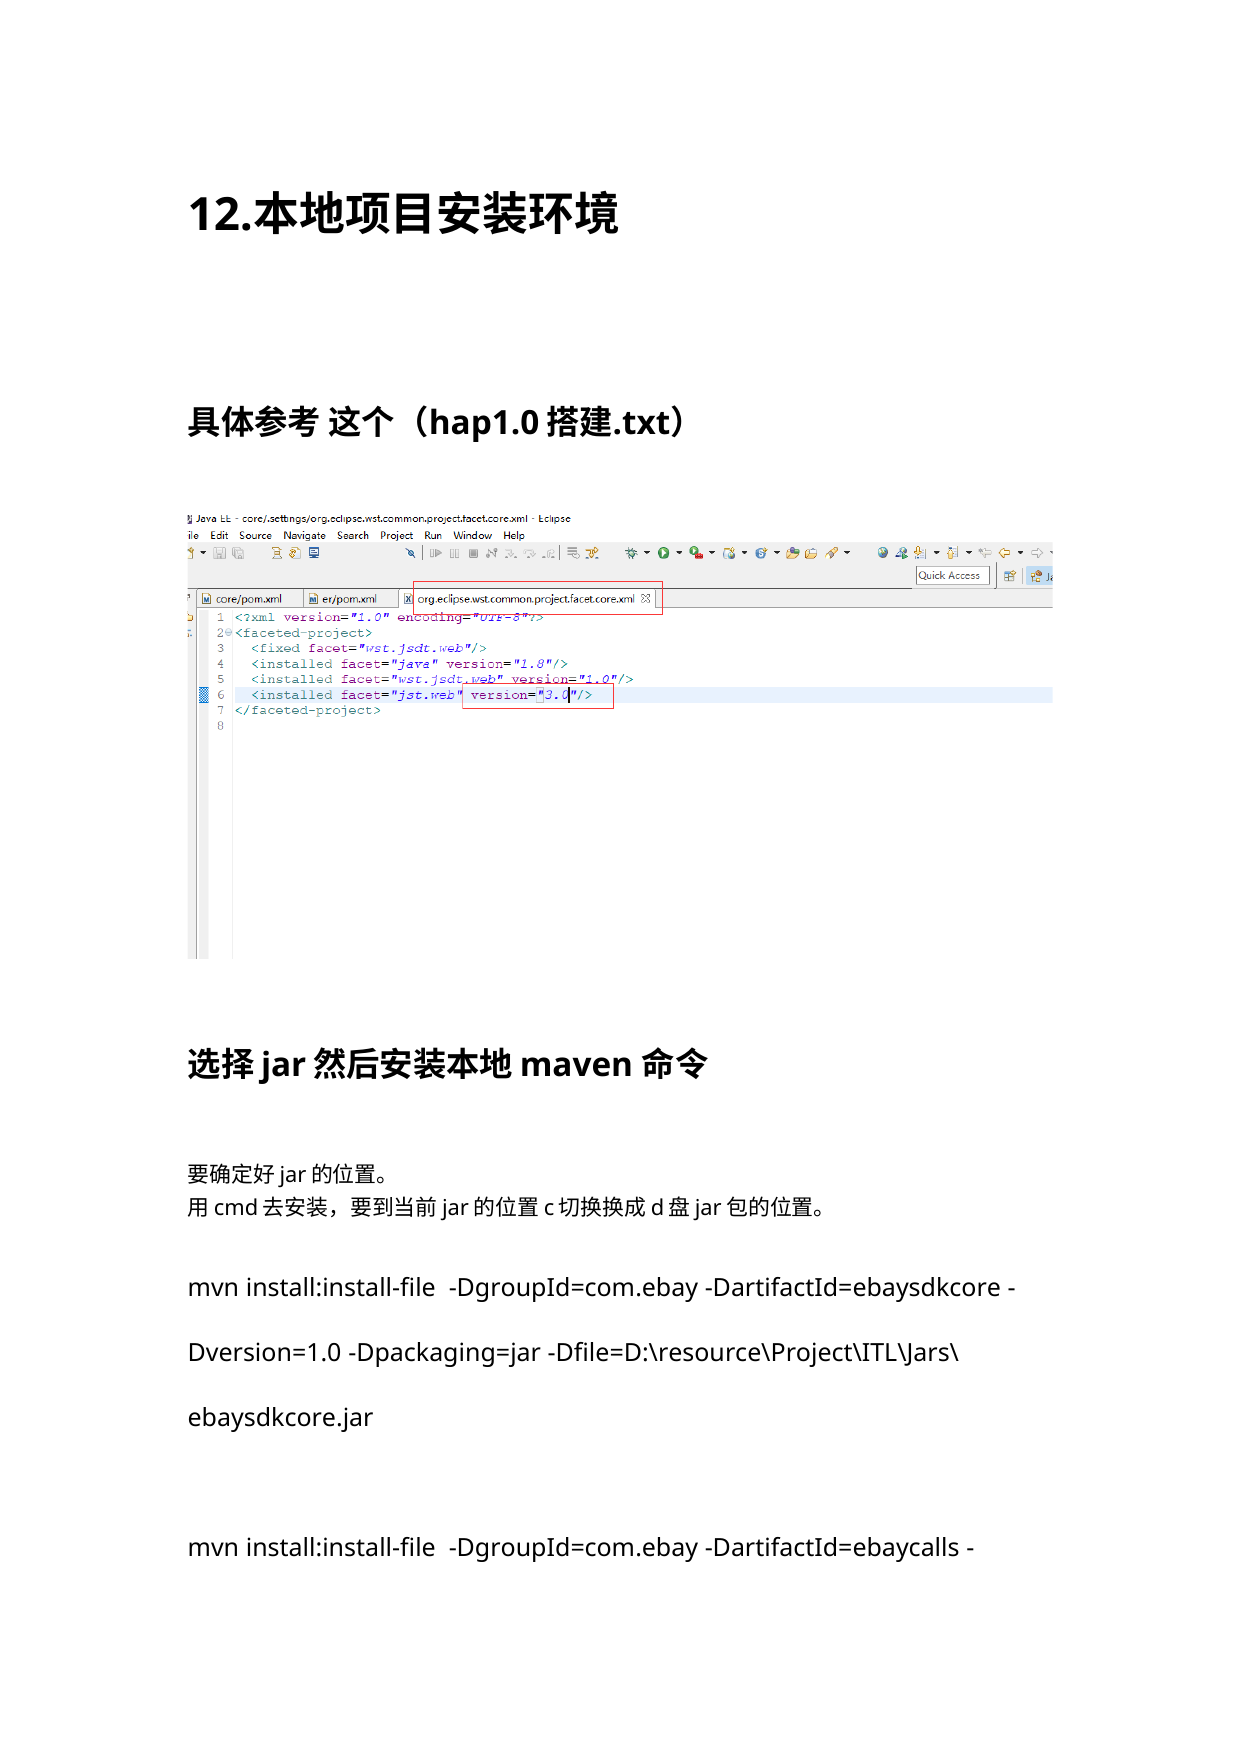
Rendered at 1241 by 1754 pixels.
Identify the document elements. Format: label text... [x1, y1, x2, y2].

subtitle 具体参考 这个（hap1.0搭建.txt） [187, 388, 1053, 453]
subtitle 12.本地项目安装环境 [187, 162, 1053, 259]
picture [187, 515, 1053, 959]
text 用cmd去安装，要到当前jar的位置 c切换换成d盘jar包的位置。 [187, 1189, 1053, 1222]
subtitle 选择jar然后安装本地maven 命令 [187, 1029, 1053, 1094]
text 要确定好jar的位置。 [187, 1157, 1053, 1189]
text mvn install:install-file -DgroupId=com.ebay -DartifactId=ebaysdkcore -Dversion=1.0 -Dpackaging=jar -Dfile=D:\resource\Project\ITL\Jars\ebaysdkcore.jar [187, 1254, 1053, 1449]
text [187, 1449, 1053, 1579]
